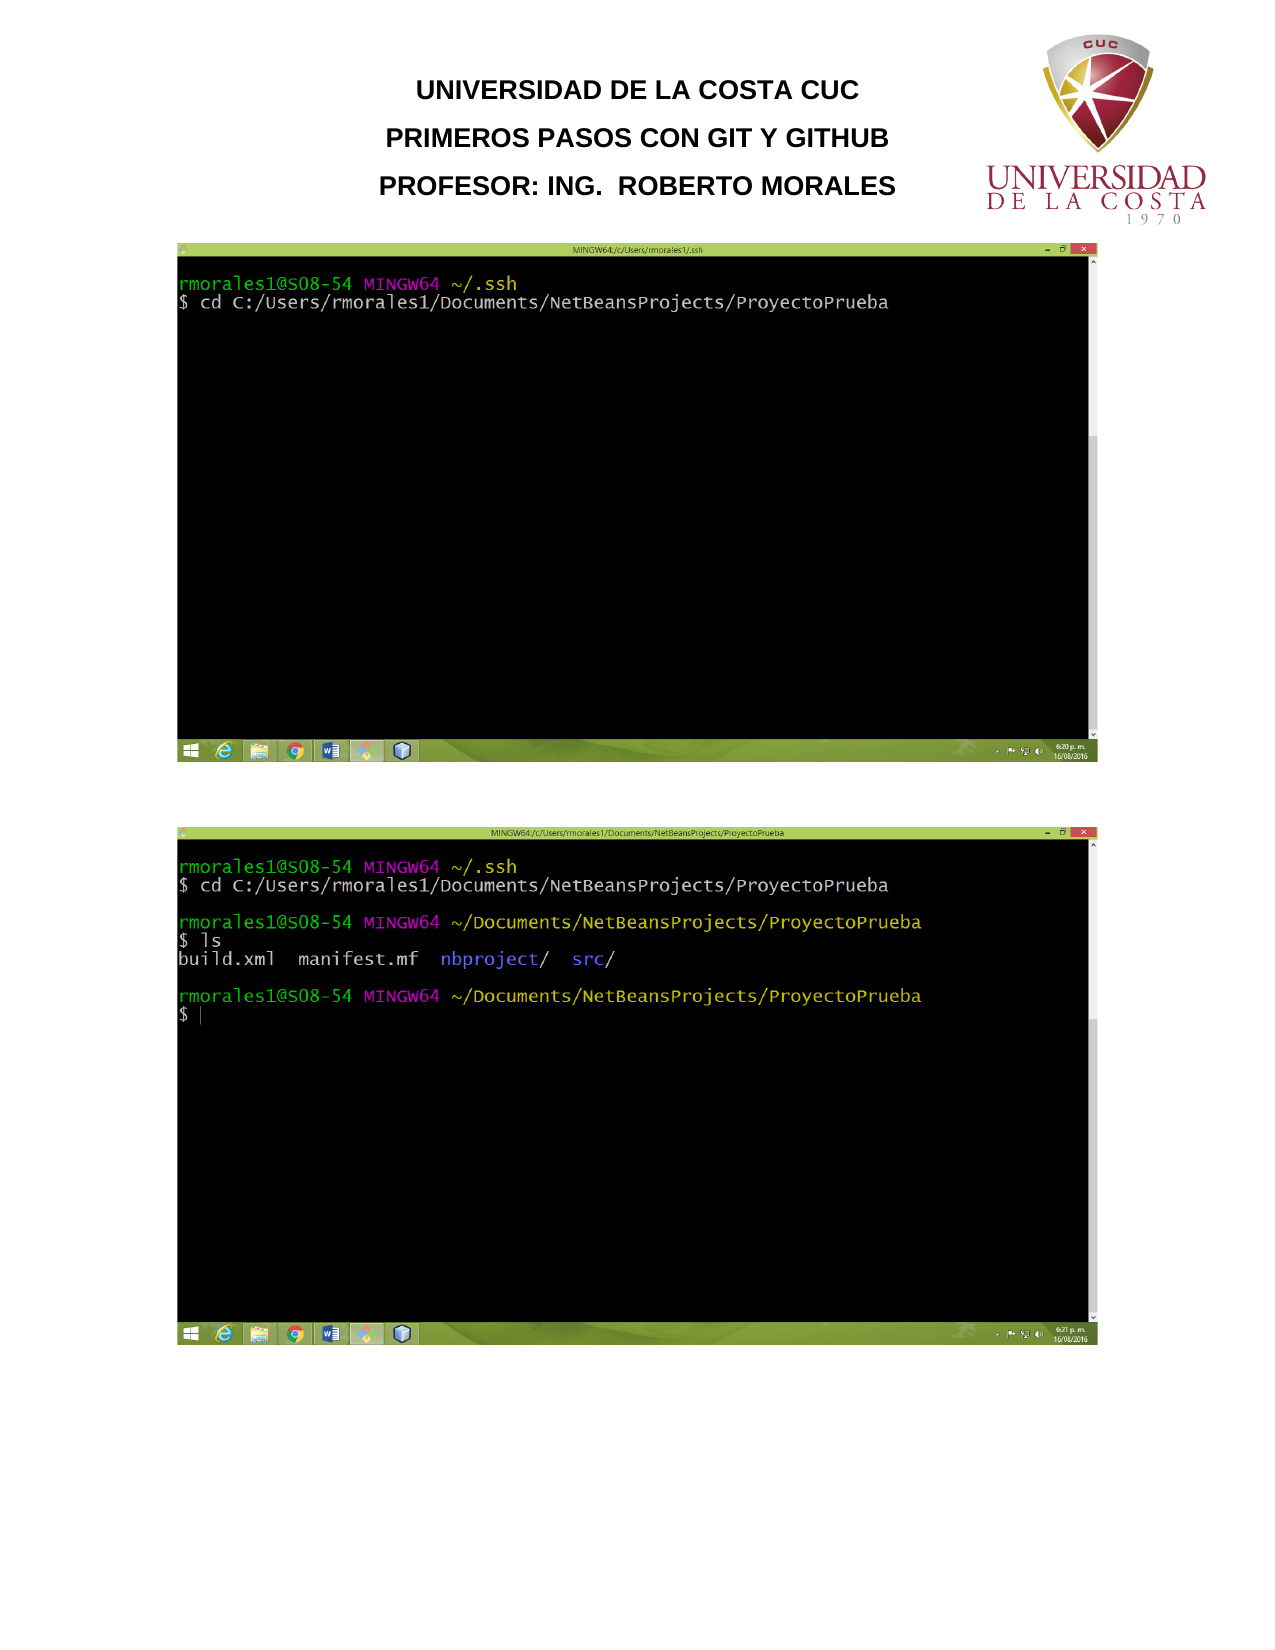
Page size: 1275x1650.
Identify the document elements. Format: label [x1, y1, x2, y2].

picture [177, 827, 1098, 1345]
picture [983, 16, 1209, 242]
picture [177, 243, 1098, 762]
